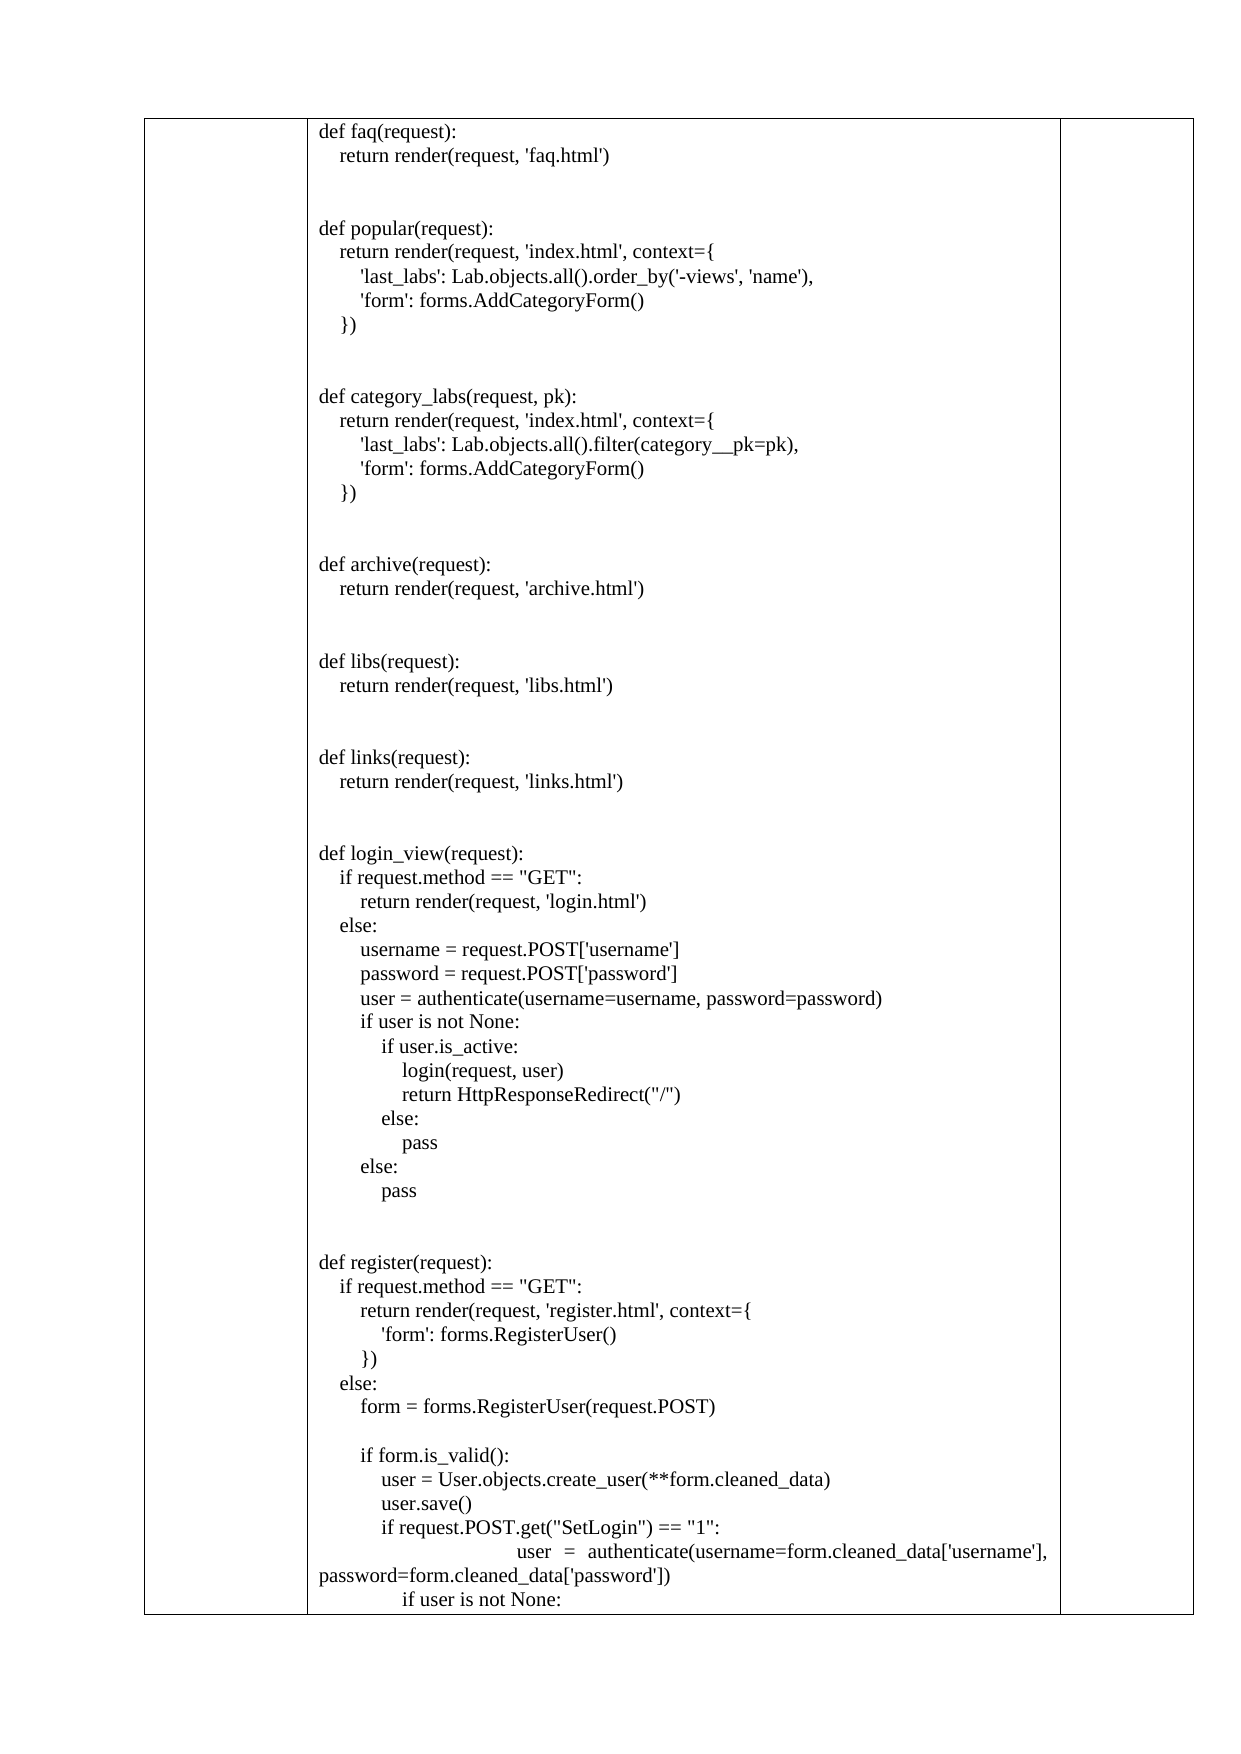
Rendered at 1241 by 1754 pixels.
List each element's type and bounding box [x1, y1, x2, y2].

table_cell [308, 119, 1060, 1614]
table_cell [145, 119, 307, 1614]
table_cell [1061, 119, 1193, 1614]
